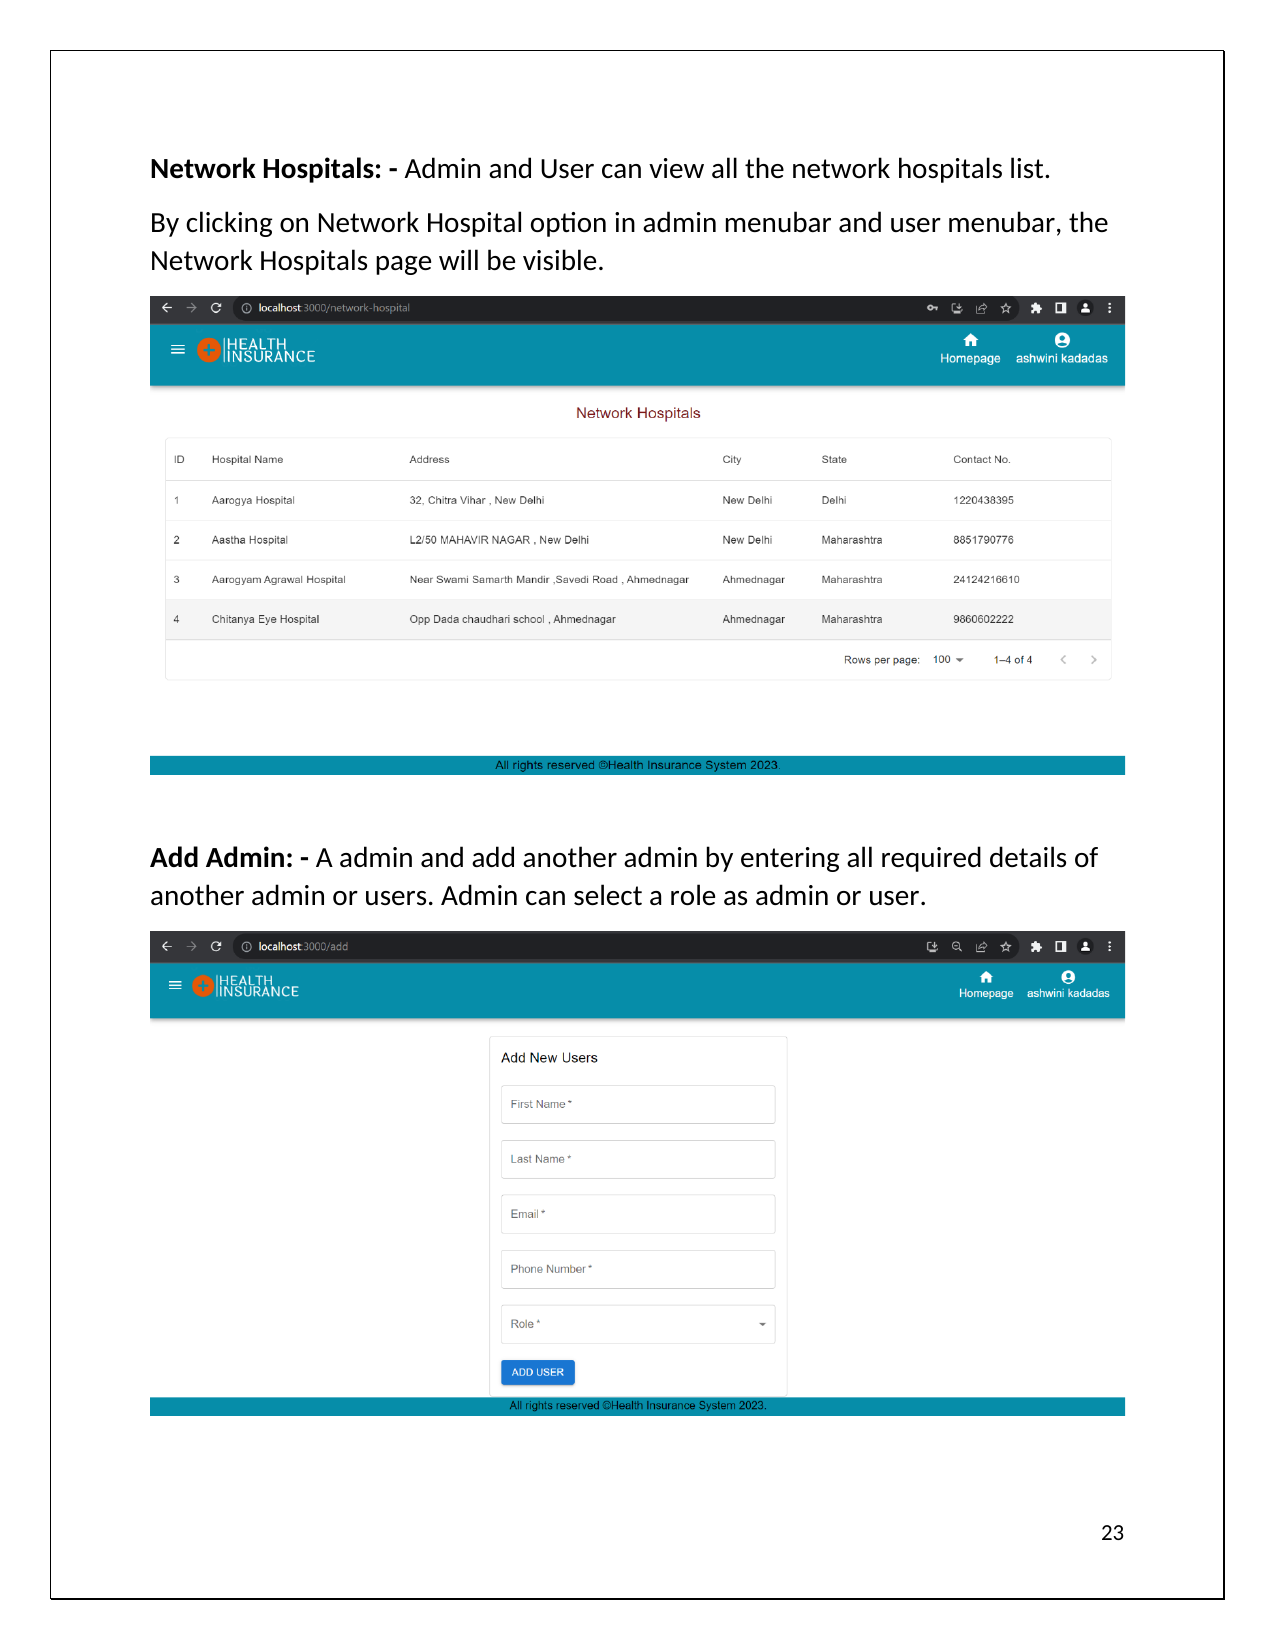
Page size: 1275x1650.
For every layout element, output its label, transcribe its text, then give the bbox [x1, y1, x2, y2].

text By clicking on Network Hospital option in admin menubar and user menubar, the Network Hospitals page will be visible. [150, 204, 1124, 278]
picture [150, 296, 1125, 775]
picture [150, 931, 1125, 1416]
text Network Hospitals: - Admin and User can view all the network hospitals list. [150, 150, 1124, 186]
text Add Admin: - A admin and add another admin by entering all required details of another admin or users. Admin can select a role as admin or user. [150, 839, 1124, 913]
